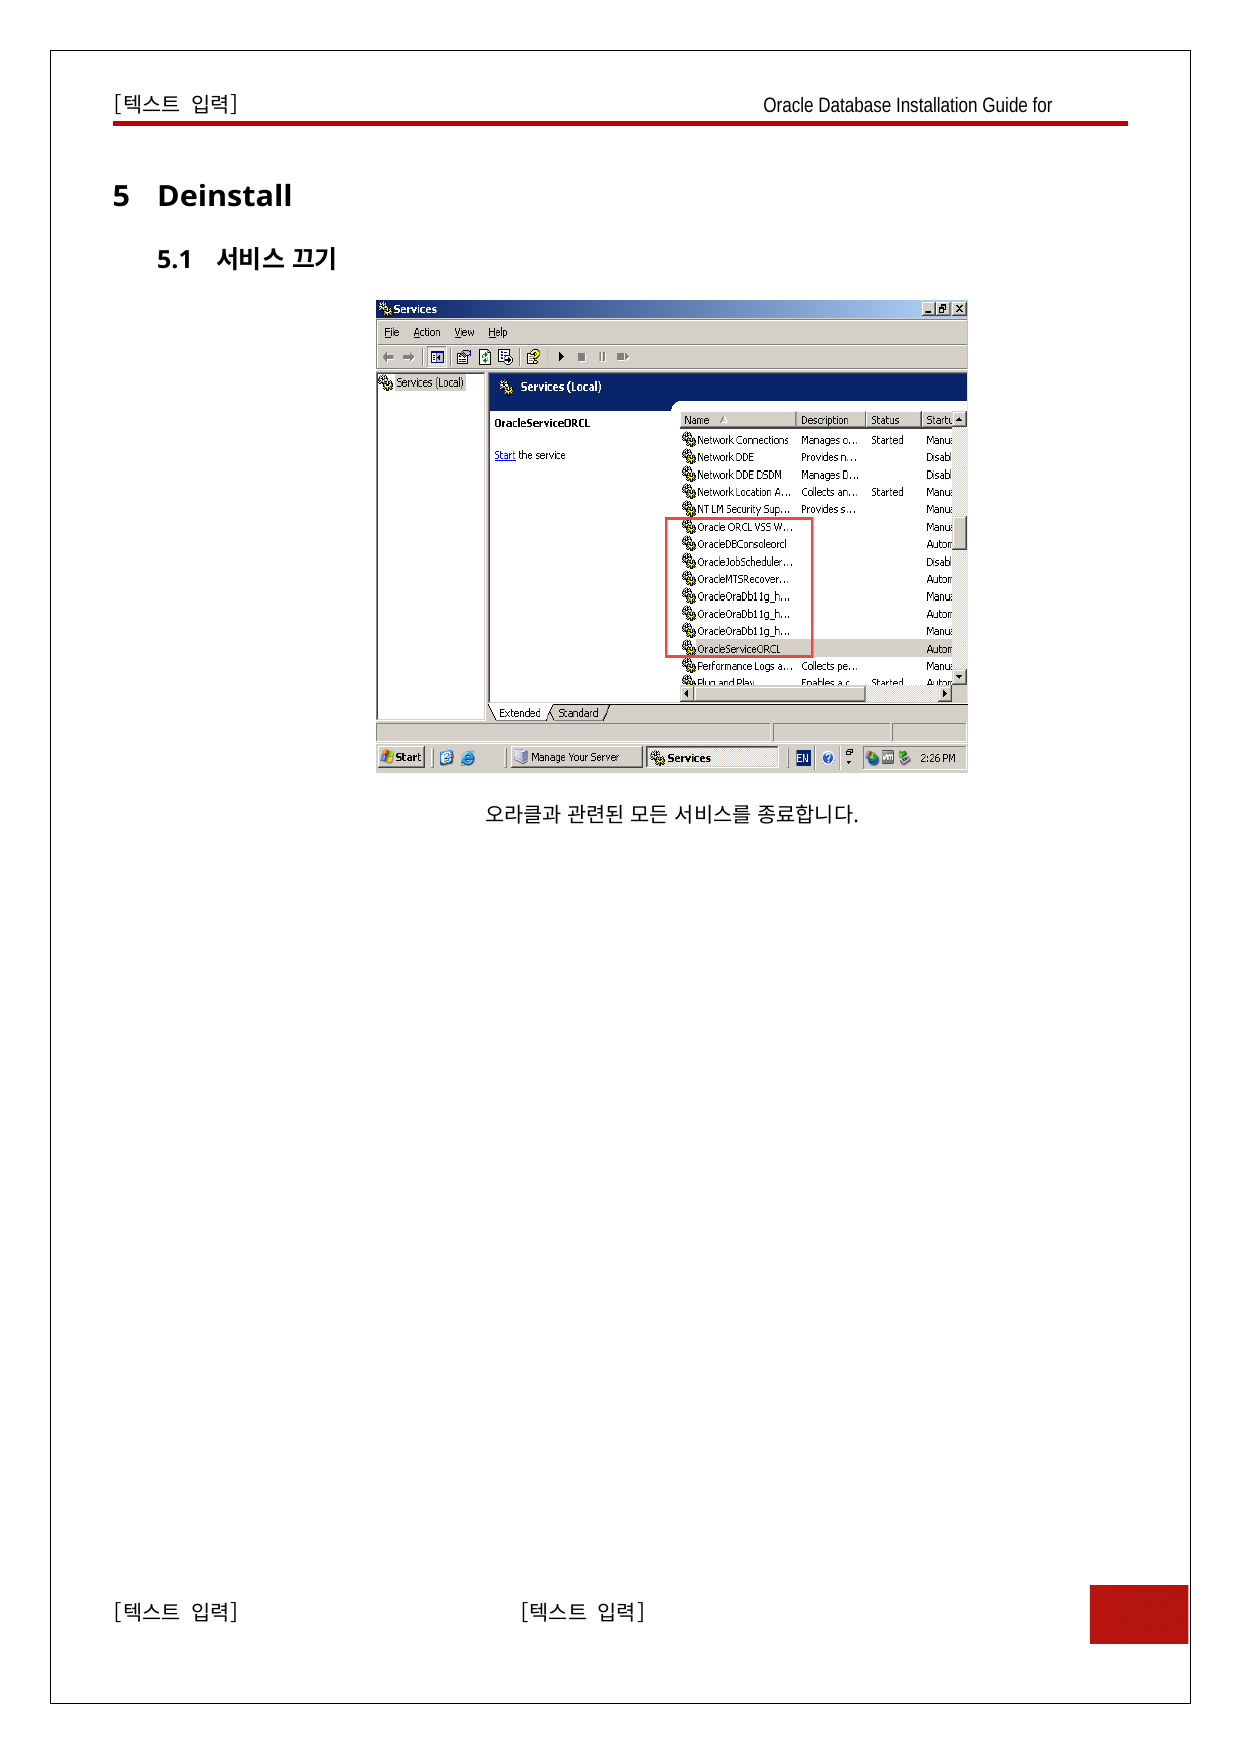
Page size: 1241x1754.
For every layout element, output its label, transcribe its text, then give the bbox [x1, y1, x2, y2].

picture [376, 300, 968, 773]
picture [1089, 1585, 1189, 1644]
subtitle Deinstall [112, 175, 1128, 215]
subtitle 서비스 끄기 [157, 240, 1128, 276]
text 오라클과 관련된 모든 서비스를 종료합니다. [216, 798, 1128, 828]
